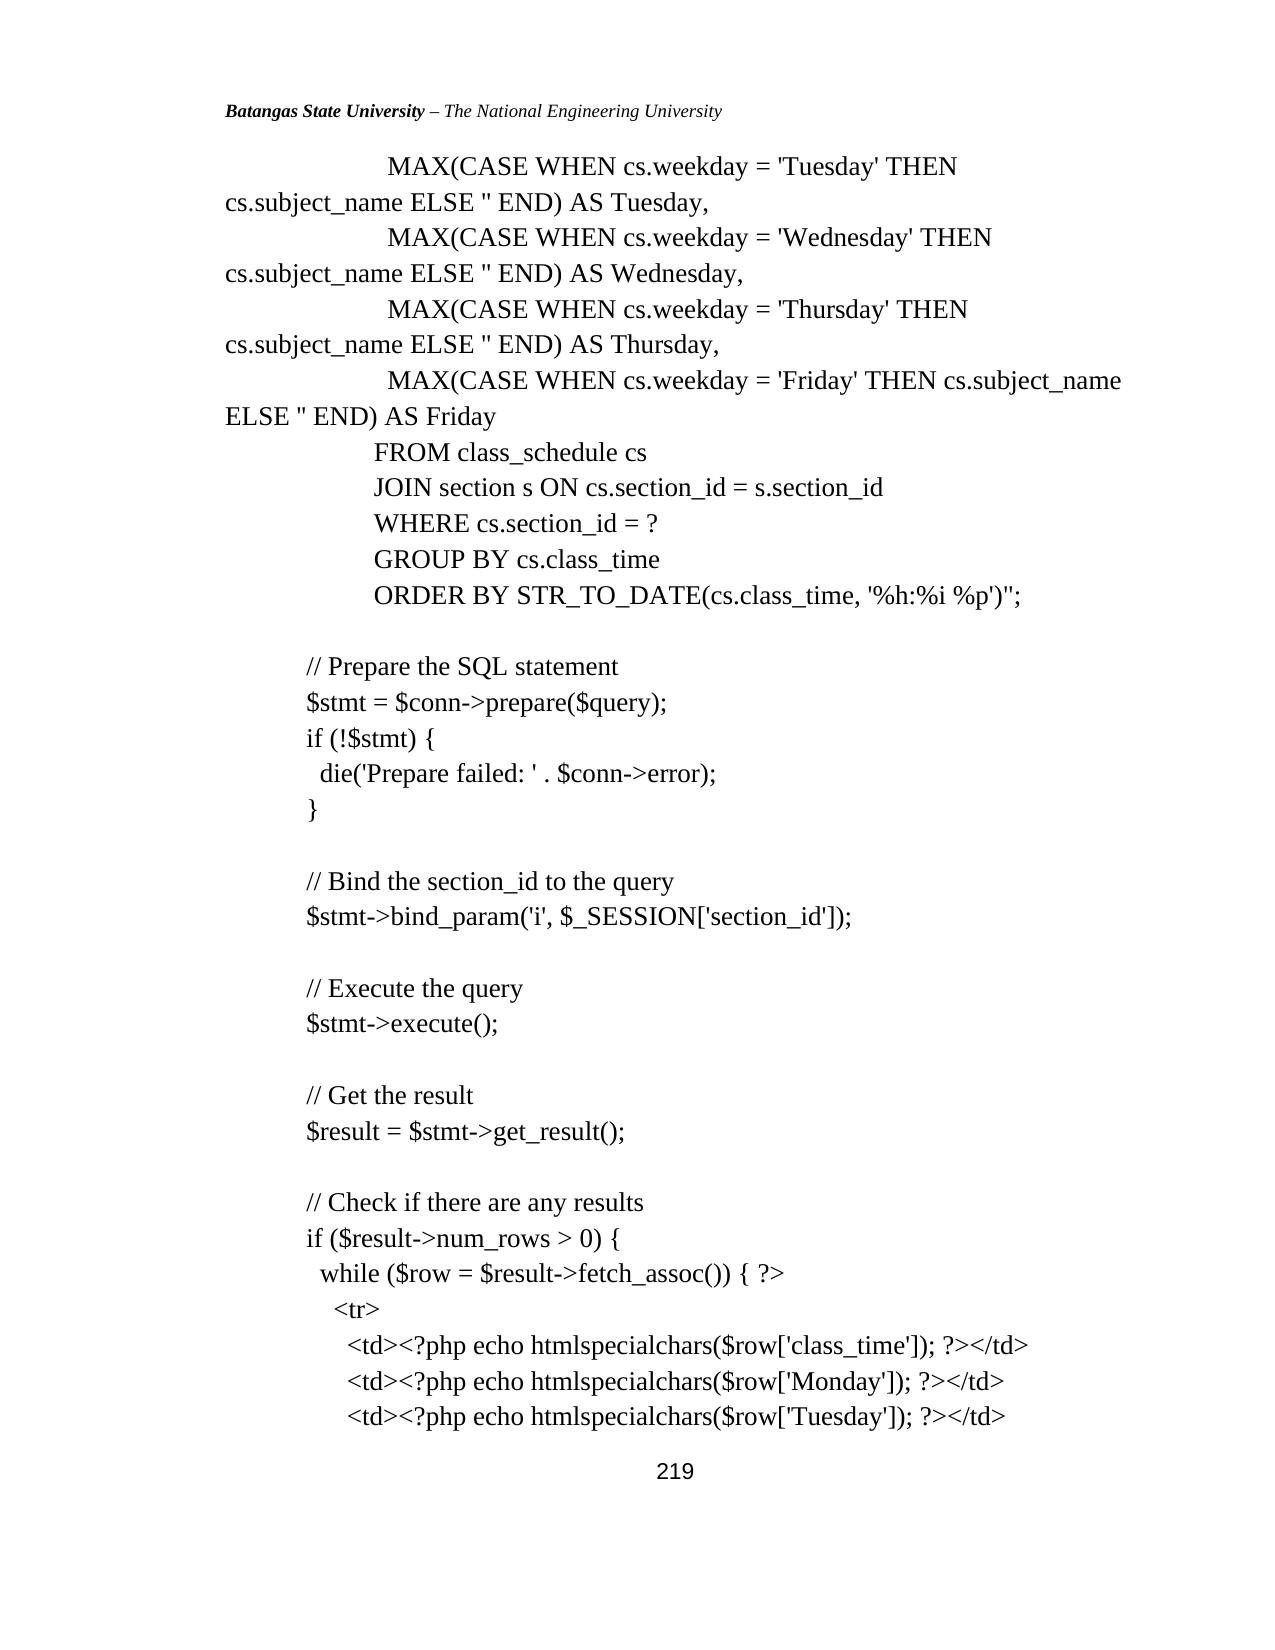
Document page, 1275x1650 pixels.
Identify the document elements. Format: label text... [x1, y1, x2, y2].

text <td><?php echo htmlspecialchars($row['class_time']); ?></td> [225, 1329, 1125, 1360]
text // Bind the section_id to the query [225, 864, 1125, 896]
text $result = $stmt->get_result(); [225, 1115, 1125, 1146]
text MAX(CASE WHEN cs.weekday = 'Wednesday' THEN cs.subject_name ELSE '' END) AS Wednesday, [225, 221, 1125, 288]
text ORDER BY STR_TO_DATE(cs.class_time, '%h:%i %p')"; [225, 579, 1125, 610]
text $stmt->execute(); [225, 1007, 1125, 1039]
text <td><?php echo htmlspecialchars($row['Monday']); ?></td> [225, 1365, 1125, 1396]
text // Execute the query [225, 972, 1125, 1003]
text $stmt->bind_param('i', $_SESSION['section_id']); [225, 900, 1125, 931]
text FROM class_schedule cs [225, 436, 1125, 467]
text // Check if there are any results [225, 1186, 1125, 1217]
text // Prepare the SQL statement [225, 650, 1125, 681]
text $stmt = $conn->prepare($query); [225, 686, 1125, 717]
text WHERE cs.section_id = ? [225, 507, 1125, 538]
text die('Prepare failed: ' . $conn->error); [225, 757, 1125, 788]
text MAX(CASE WHEN cs.weekday = 'Tuesday' THEN cs.subject_name ELSE '' END) AS Tuesday, [225, 150, 1125, 217]
text <tr> [225, 1293, 1125, 1324]
text while ($row = $result->fetch_assoc()) { ?> [225, 1258, 1125, 1289]
text JOIN section s ON cs.section_id = s.section_id [225, 472, 1125, 503]
text if (!$stmt) { [225, 722, 1125, 753]
text GROUP BY cs.class_time [225, 543, 1125, 574]
text if ($result->num_rows > 0) { [225, 1222, 1125, 1253]
text // Get the result [225, 1079, 1125, 1110]
text MAX(CASE WHEN cs.weekday = 'Thursday' THEN cs.subject_name ELSE '' END) AS Thursday, [225, 293, 1125, 360]
text } [225, 793, 1125, 824]
text MAX(CASE WHEN cs.weekday = 'Friday' THEN cs.subject_name ELSE '' END) AS Friday [225, 364, 1125, 431]
text <td><?php echo htmlspecialchars($row['Tuesday']); ?></td> [225, 1401, 1125, 1432]
